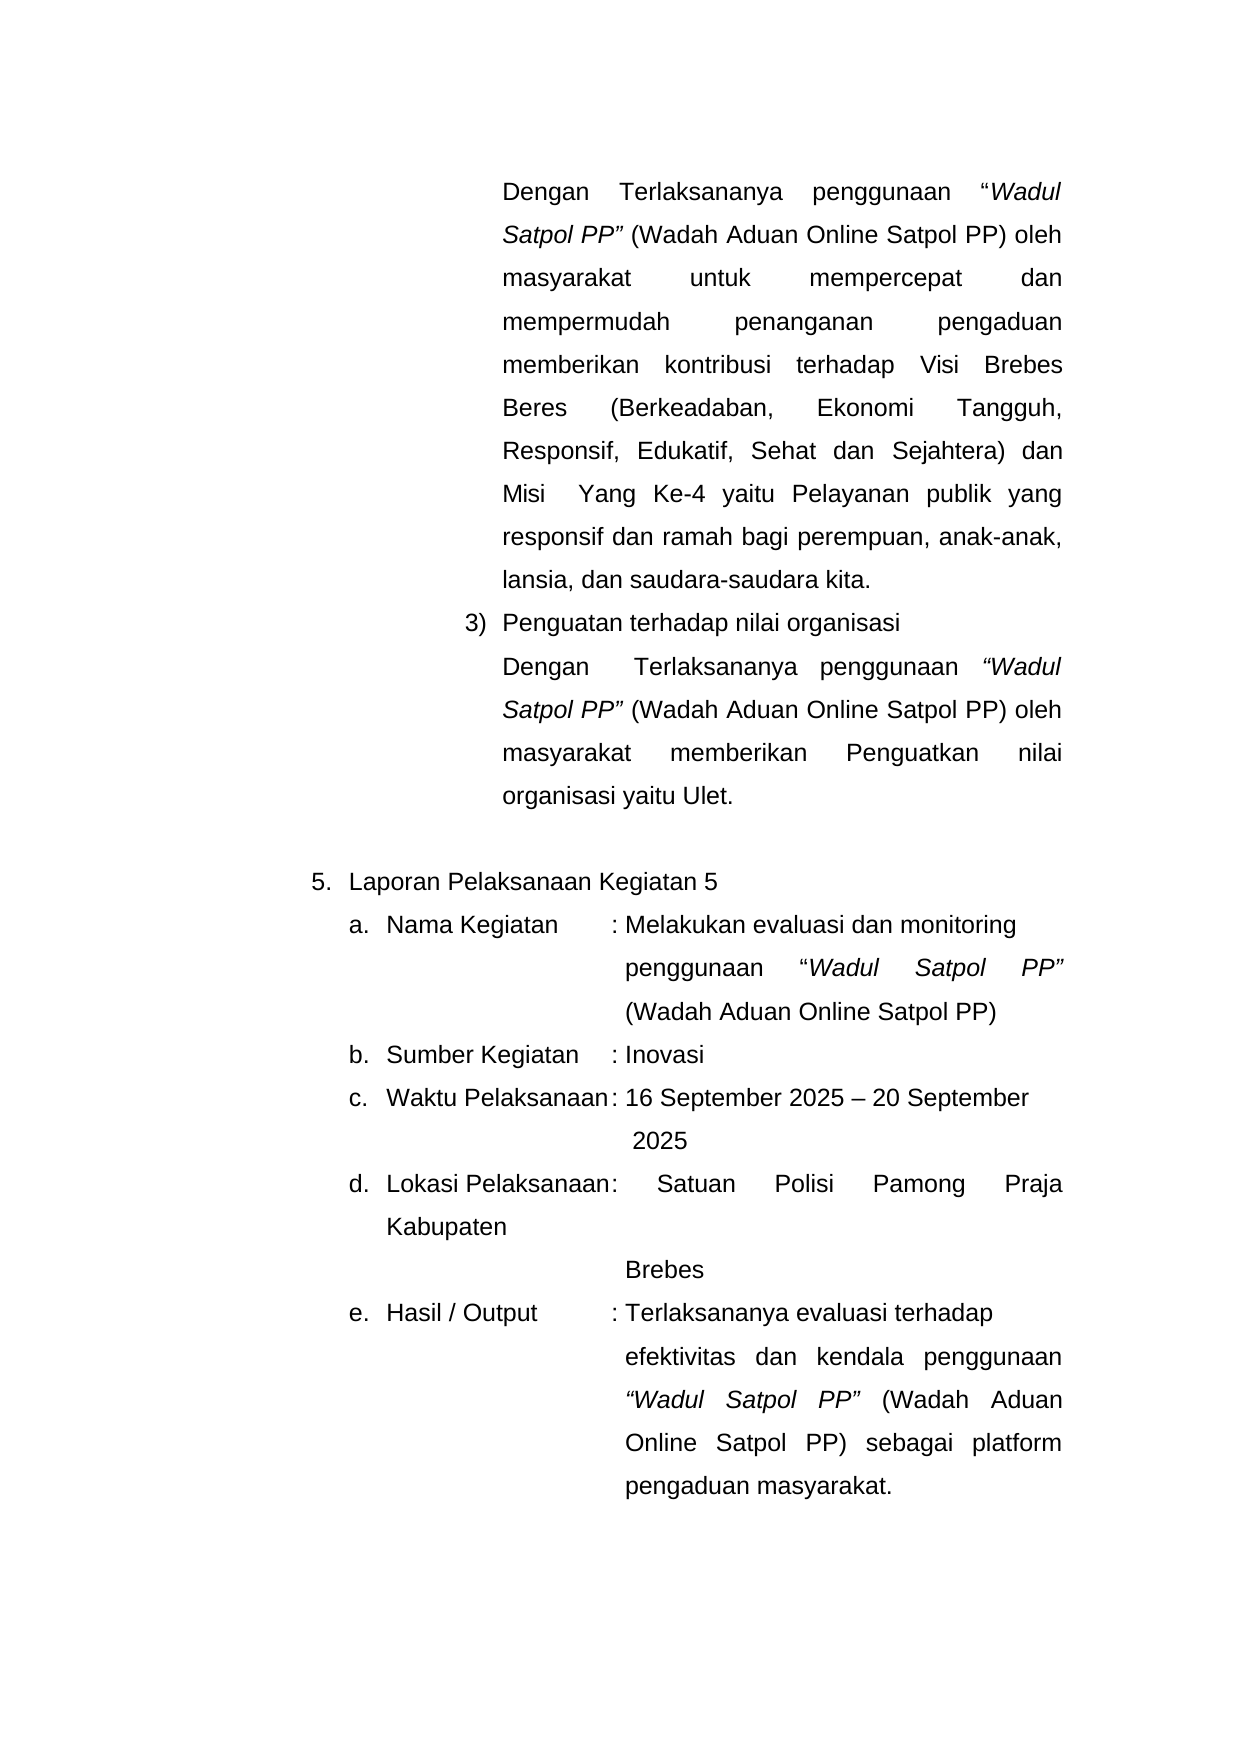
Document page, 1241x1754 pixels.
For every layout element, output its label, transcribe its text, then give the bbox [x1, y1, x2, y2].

list Waktu Pelaksanaan : 16 September 2025 – 20 September [349, 1083, 1063, 1112]
text penggunaan “Wadul Satpol PP” (Wadah Aduan Online Satpol PP) [625, 953, 1063, 1025]
list 2025 [611, 1126, 1063, 1155]
list Dengan Terlaksananya penggunaan “Wadul Satpol PP” (Wadah Aduan Online Satpol PP) oleh masyarakat untuk mempercepat dan mempermudah penanganan pengaduan memberikan kontribusi terhadap Visi Brebes Beres (Berkeadaban, Ekonomi Tangguh, Responsif, Edukatif, Sehat dan Sejahtera) dan Misi Yang Ke-4 yaitu Pelayanan publik yang responsif dan ramah bagi perempuan, anak-anak, lansia, dan saudara-saudara kita. [502, 177, 1063, 594]
list efektivitas dan kendala penggunaan “Wadul Satpol PP” (Wadah Aduan Online Satpol PP) sebagai platform pengaduan masyarakat. [625, 1342, 1063, 1500]
list Lokasi Pelaksanaan : Satuan Polisi Pamong Praja Kabupaten [349, 1169, 1063, 1241]
list Nama Kegiatan : Melakukan evaluasi dan monitoring [349, 910, 1063, 939]
list Sumber Kegiatan : Inovasi [349, 1040, 1063, 1068]
list Dengan Terlaksananya penggunaan “Wadul Satpol PP” (Wadah Aduan Online Satpol PP) oleh masyarakat memberikan Penguatkan nilai organisasi yaitu Ulet. [502, 652, 1063, 810]
list Laporan Pelaksanaan Kegiatan 5 [311, 867, 1063, 896]
list Brebes [536, 1255, 1063, 1284]
list Hasil / Output : Terlaksananya evaluasi terhadap [349, 1298, 1063, 1327]
list Penguatan terhadap nilai organisasi [464, 608, 1063, 637]
